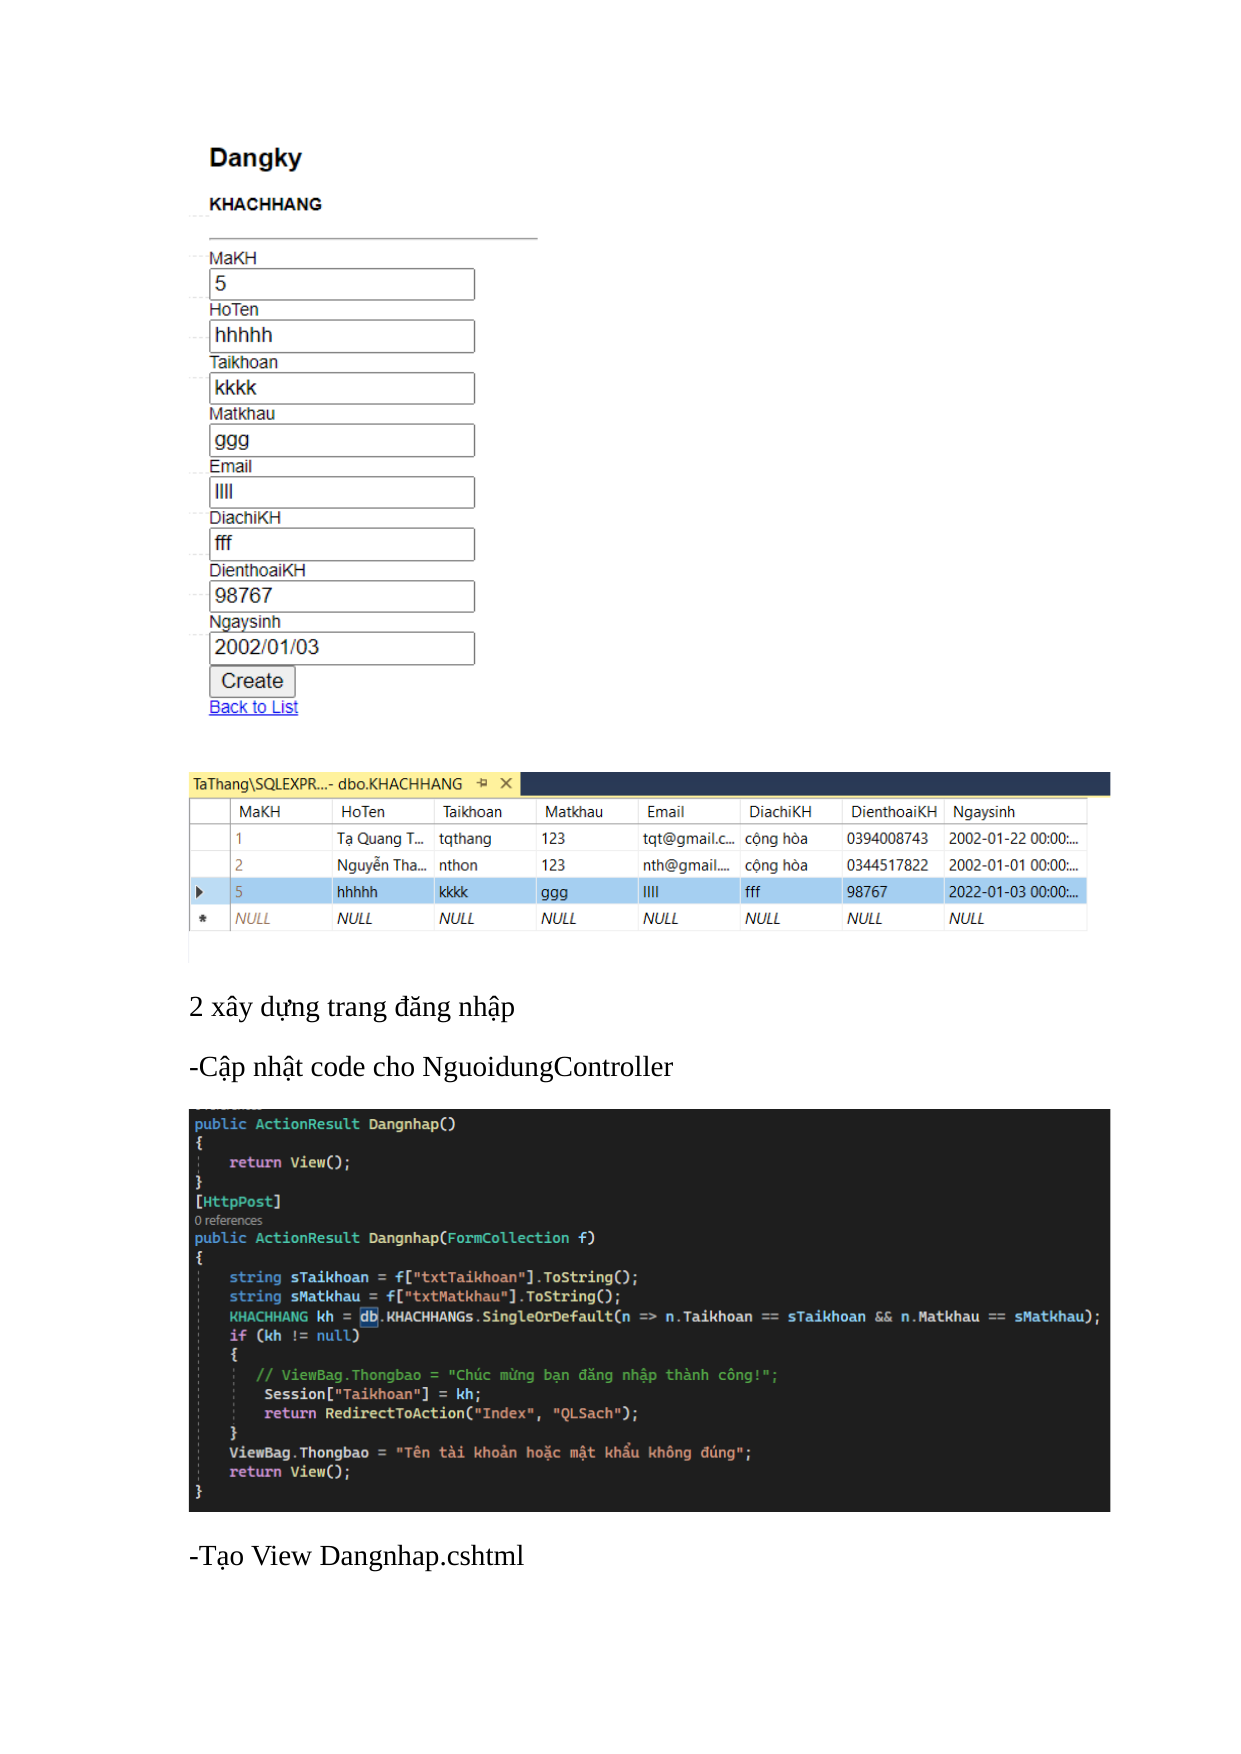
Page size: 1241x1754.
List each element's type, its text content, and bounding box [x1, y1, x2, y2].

text -Tạo View Dangnhap.cshtml [189, 1538, 1110, 1572]
picture [188, 1109, 1111, 1512]
text -Cập nhật code cho NguoidungController [189, 1049, 1110, 1083]
picture [188, 130, 538, 747]
text 2 xây dựng trang đăng nhập [189, 989, 1110, 1022]
picture [188, 772, 1111, 963]
